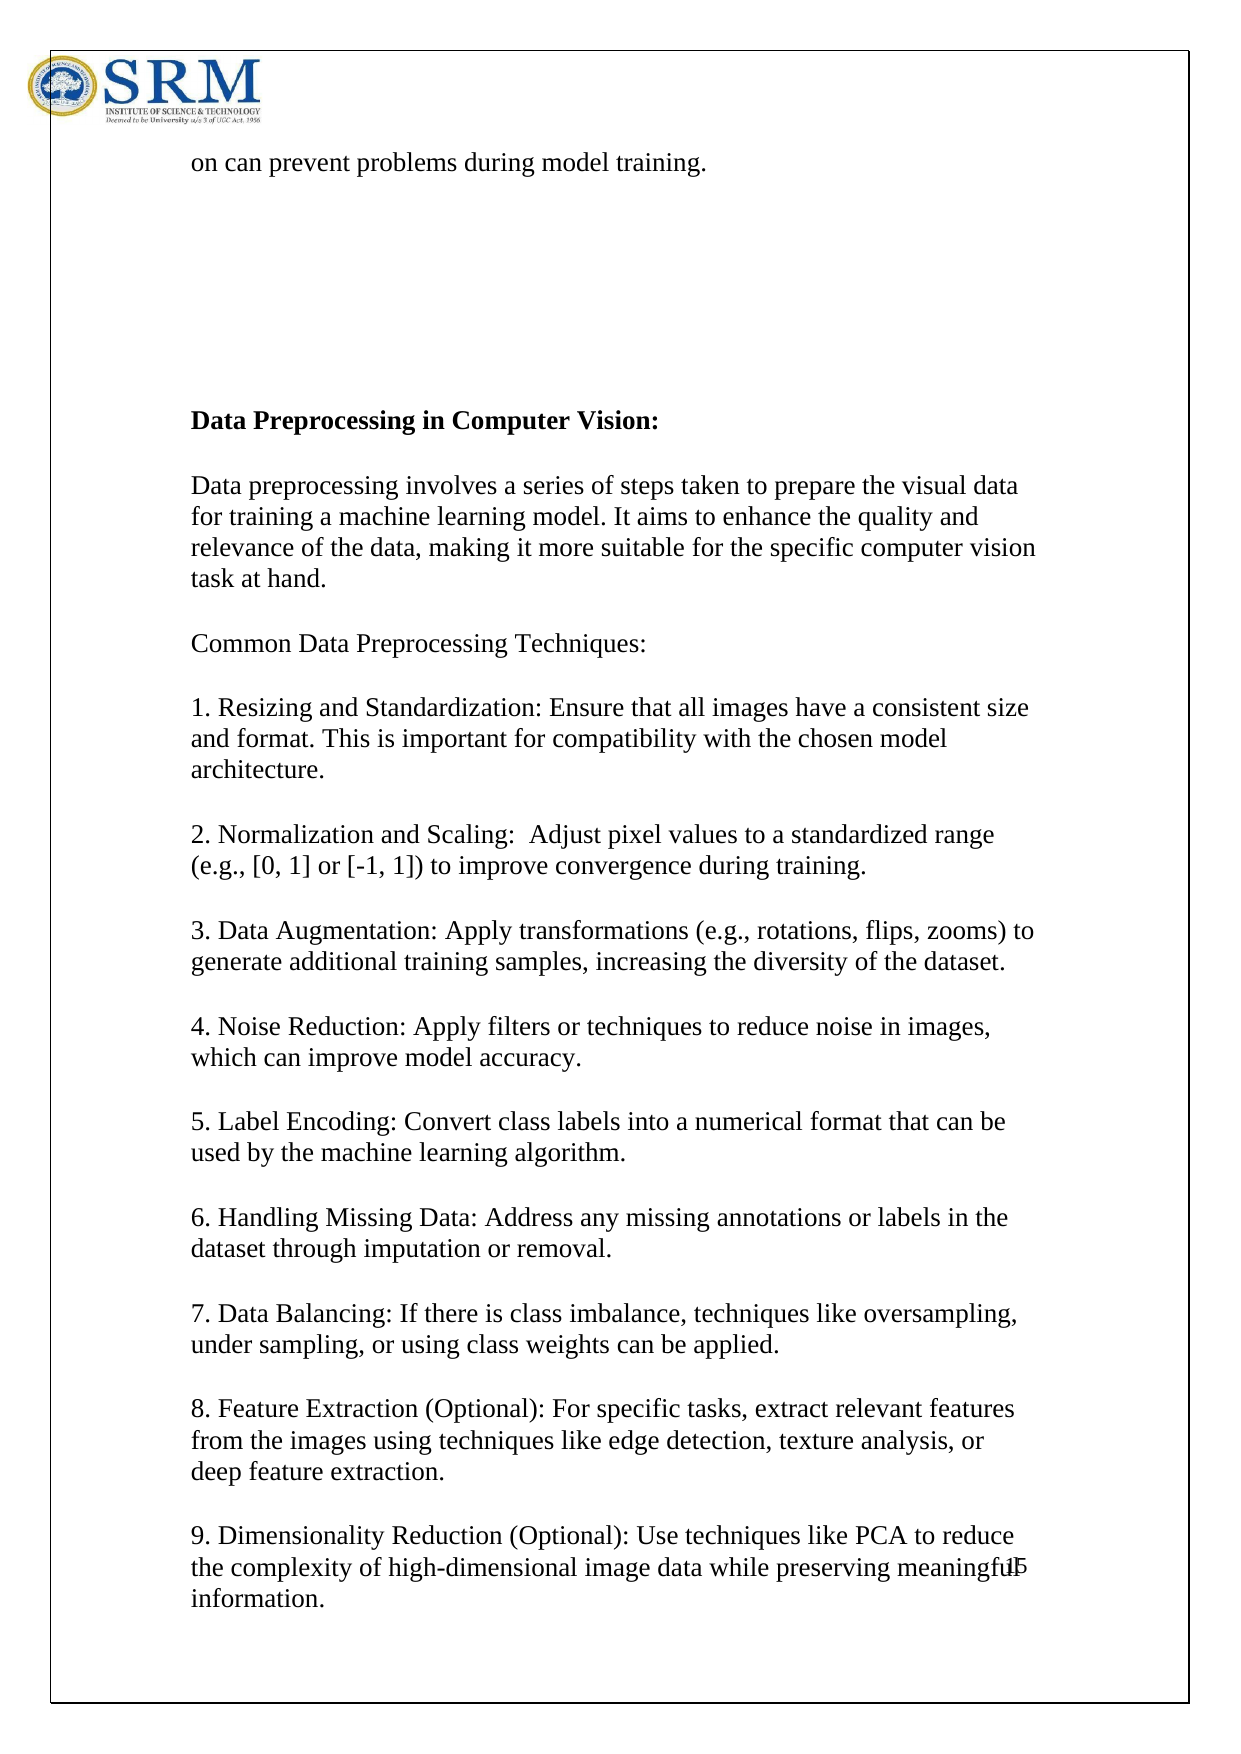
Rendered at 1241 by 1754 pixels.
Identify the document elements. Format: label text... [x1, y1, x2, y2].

text 3. Data Augmentation: Apply transformations (e.g., rotations, flips, zooms) to generate additional training samples, increasing the diversity of the dataset. [191, 914, 1039, 976]
picture [51, 55, 263, 125]
text Common Data Preprocessing Techniques: [191, 627, 1039, 658]
text 4. Noise Reduction: Apply filters or techniques to reduce noise in images, which can improve model accuracy. [191, 1010, 1039, 1072]
text 5. Label Encoding: Convert class labels into a numerical format that can be used by the machine learning algorithm. [191, 1105, 1039, 1168]
text 8. Feature Extraction (Optional): For specific tasks, extract relevant features from the images using techniques like edge detection, texture analysis, or deep feature extraction. [191, 1393, 1039, 1486]
text 2. Normalization and Scaling: Adjust pixel values to a standardized range (e.g., [0, 1] or [-1, 1]) to improve convergence during training. [191, 818, 1039, 881]
text 1. Resizing and Standardization: Ensure that all images have a consistent size and format. This is important for compatibility with the chosen model architecture. [191, 691, 1039, 785]
text Data preprocessing involves a series of steps taken to prepare the visual data for training a machine learning model. It aims to enhance the quality and relevance of the data, making it more suitable for the specific computer vision task at hand. [191, 469, 1039, 593]
text 7. Data Balancing: If there is class imbalance, techniques like oversampling, under sampling, or using class weights can be applied. [191, 1297, 1039, 1359]
text 9. Dimensionality Reduction (Optional): Use techniques like PCA to reduce the complexity of high-dimensional image data while preserving meaningful information. [191, 1519, 1039, 1613]
text 6. Handling Missing Data: Address any missing annotations or labels in the dataset through imputation or removal. [191, 1201, 1039, 1263]
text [191, 146, 1039, 177]
picture [27, 55, 50, 125]
text Data Preprocessing in Computer Vision: [191, 404, 1039, 435]
